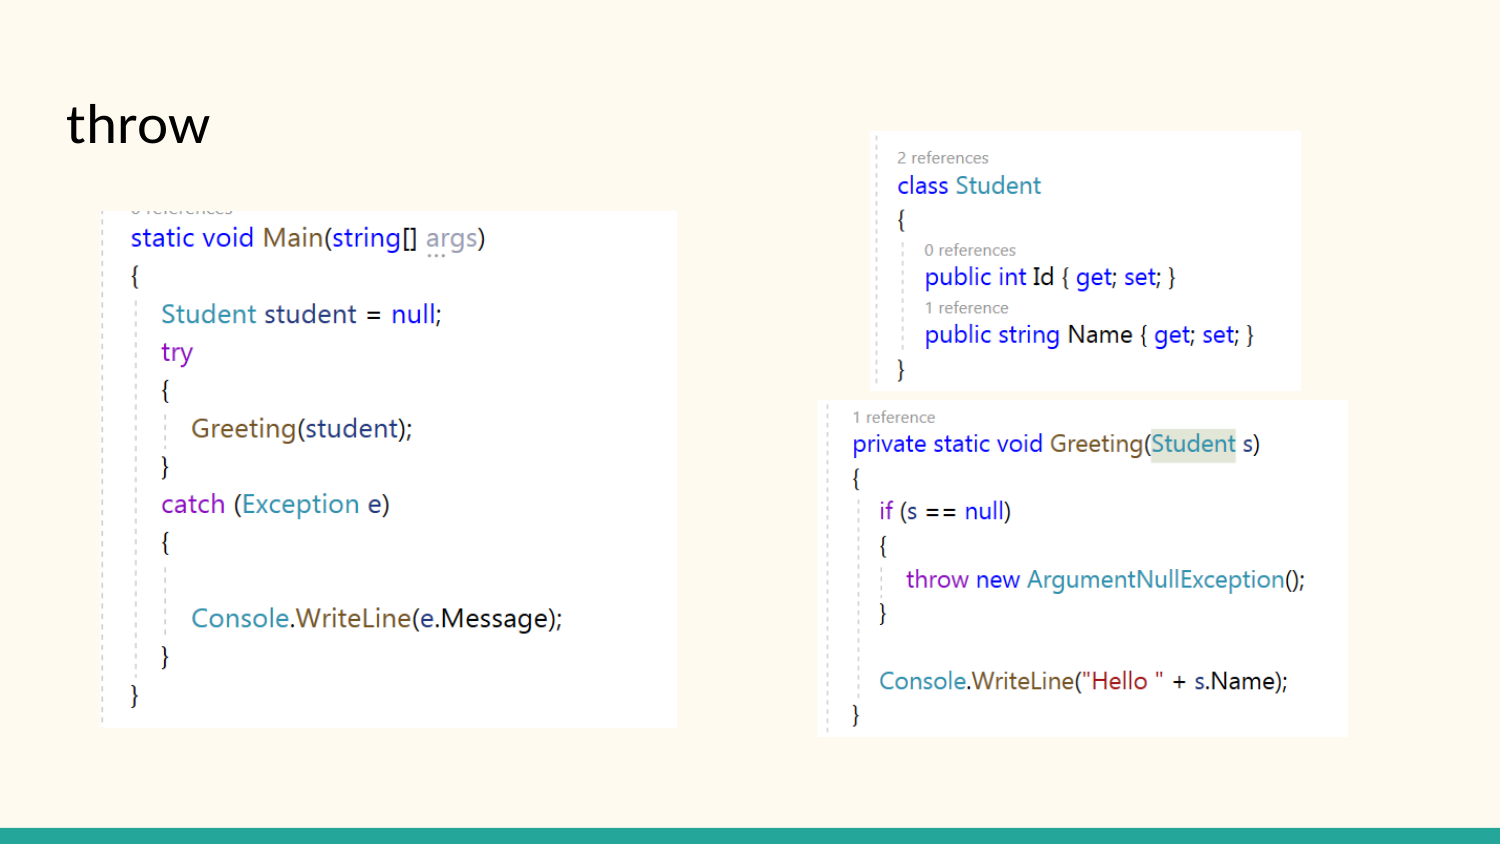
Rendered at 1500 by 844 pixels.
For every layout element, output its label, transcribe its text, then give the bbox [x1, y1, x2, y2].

picture [100, 211, 678, 728]
picture [817, 400, 1349, 737]
subtitle throw [66, 89, 1500, 158]
picture [869, 131, 1302, 391]
